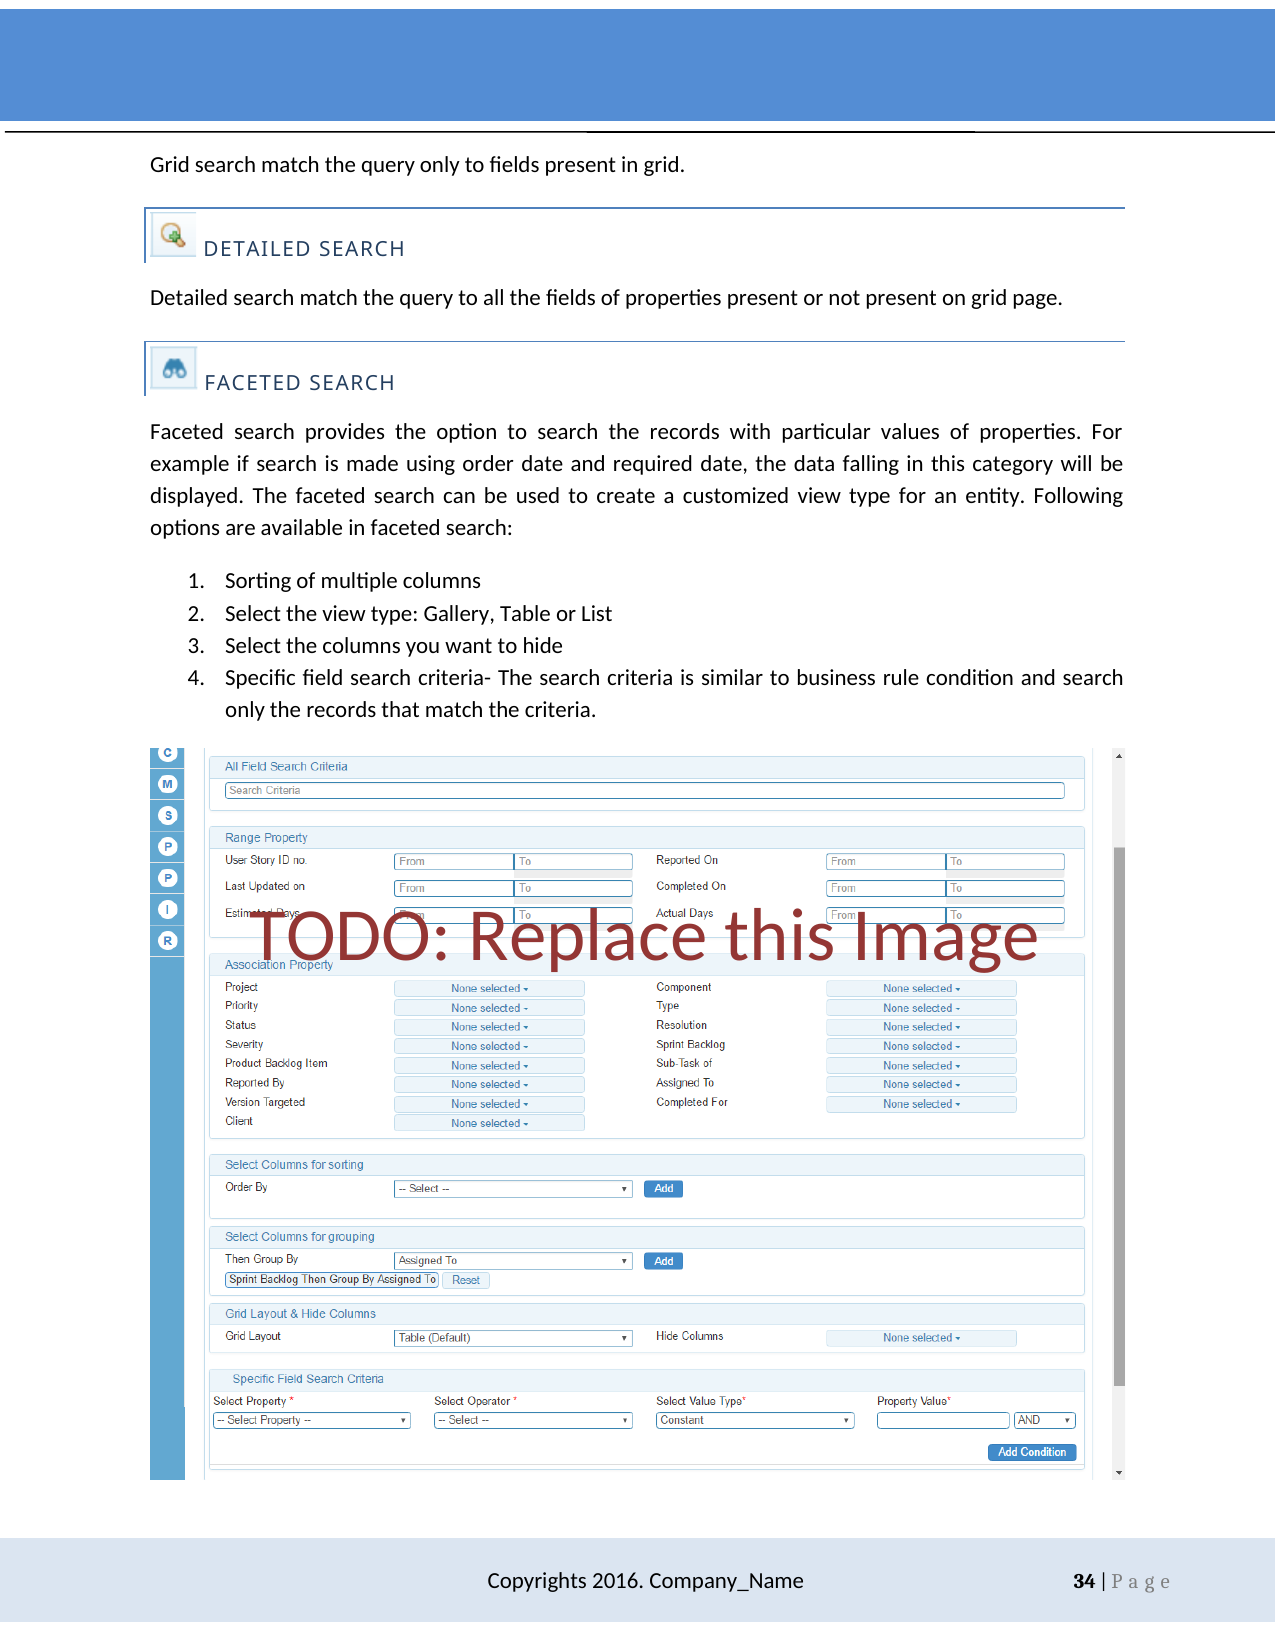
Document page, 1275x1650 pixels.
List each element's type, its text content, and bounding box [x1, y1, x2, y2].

list Select the columns you want to hide [187, 631, 1125, 659]
picture [150, 212, 197, 257]
list Select the view type: Gallery, Table or List [187, 599, 1125, 627]
subtitle Detailed Search [146, 209, 1125, 263]
text Detailed search match the query to all the fields of properties present or not present on grid page. [150, 283, 1125, 311]
list Specific field search criteria- The search criteria is similar to business rule condition and search only the records that match the criteria. [187, 663, 1125, 723]
subtitle Faceted Search [146, 342, 1125, 396]
list Sorting of multiple columns [187, 566, 1125, 594]
text Faceted search provides the option to search the records with particular values of properties. For example if search is made using order date and required date, the data falling in this category will be displayed. The faceted search can be used to create a customized view type for an entity. Following options are available in faceted search: [150, 417, 1125, 541]
picture [150, 346, 198, 390]
picture [150, 748, 1125, 1480]
text Grid search match the query only to fields present in grid. [150, 150, 1125, 178]
